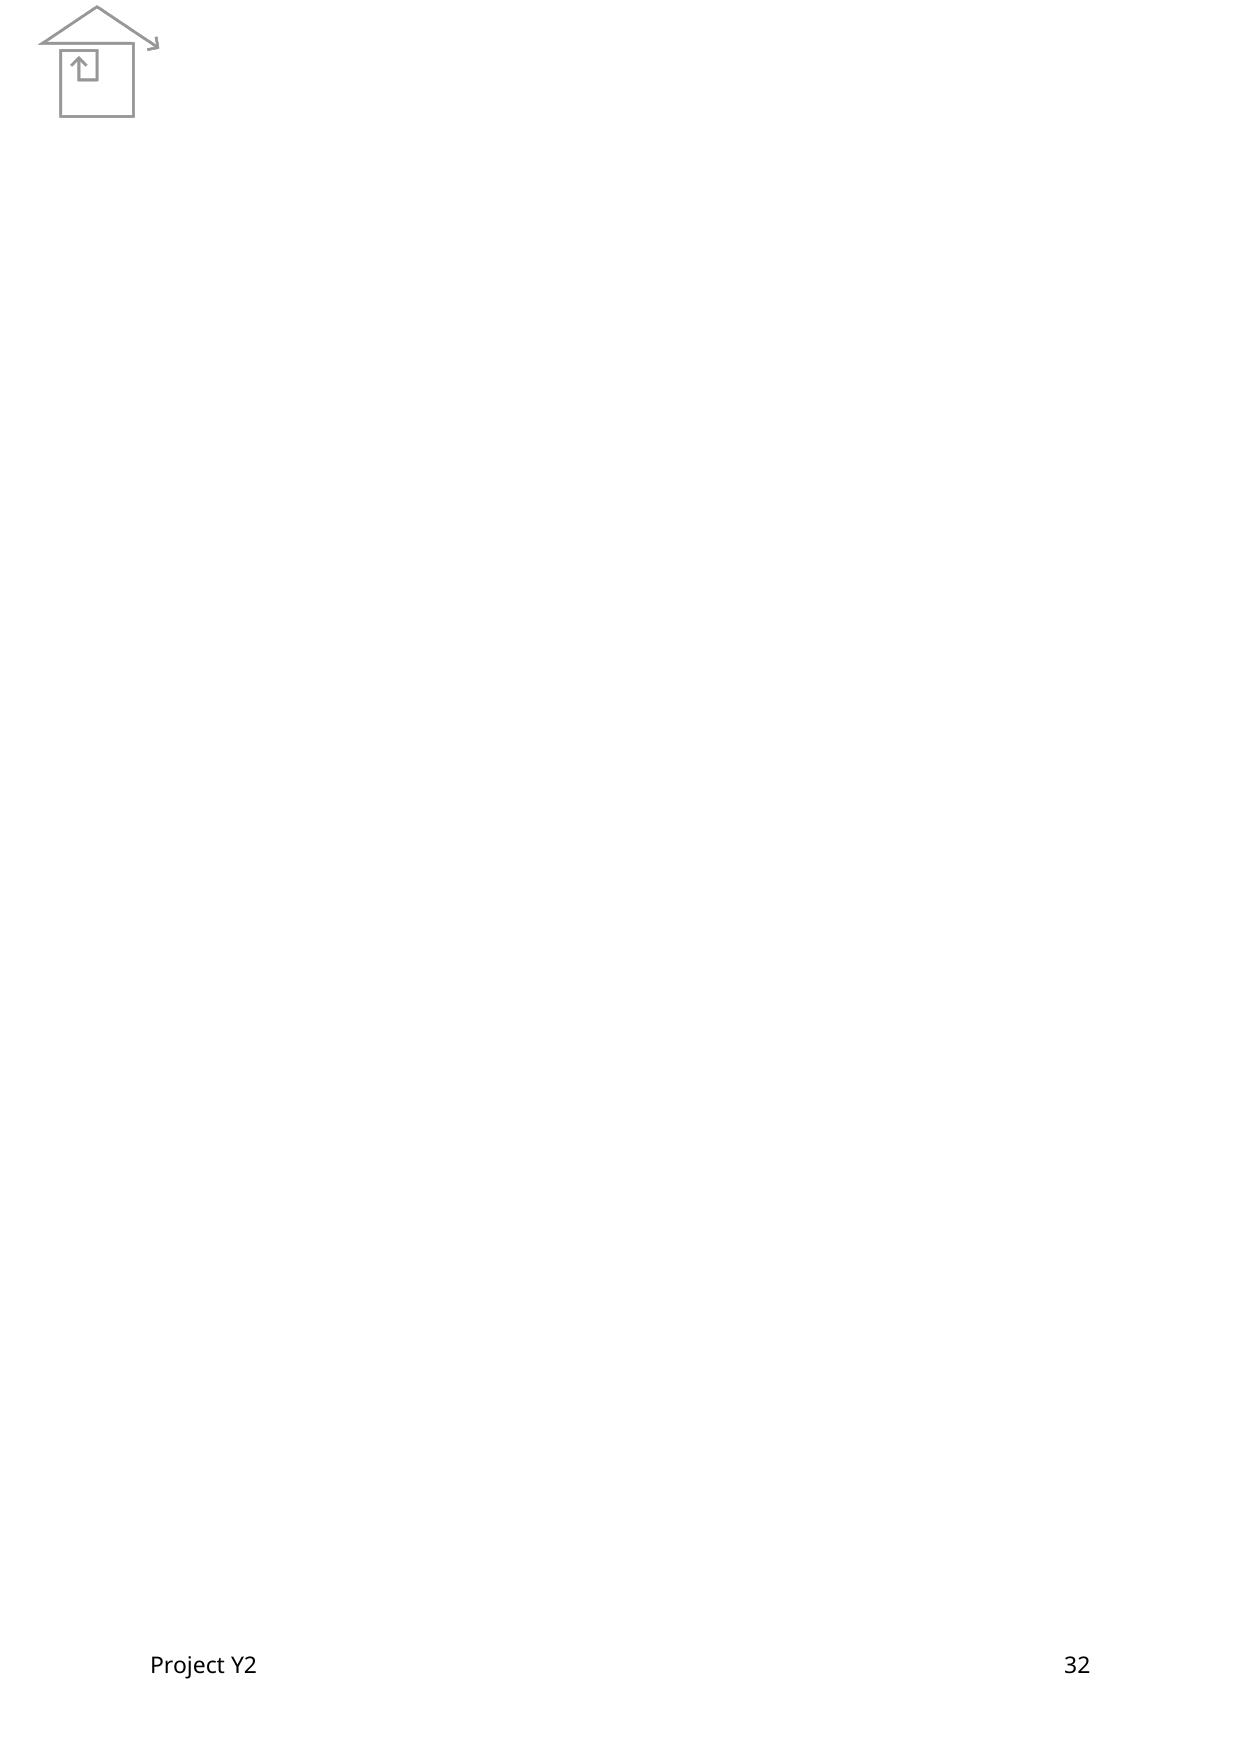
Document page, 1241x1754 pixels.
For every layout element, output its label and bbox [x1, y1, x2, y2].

picture [31, 0, 160, 122]
